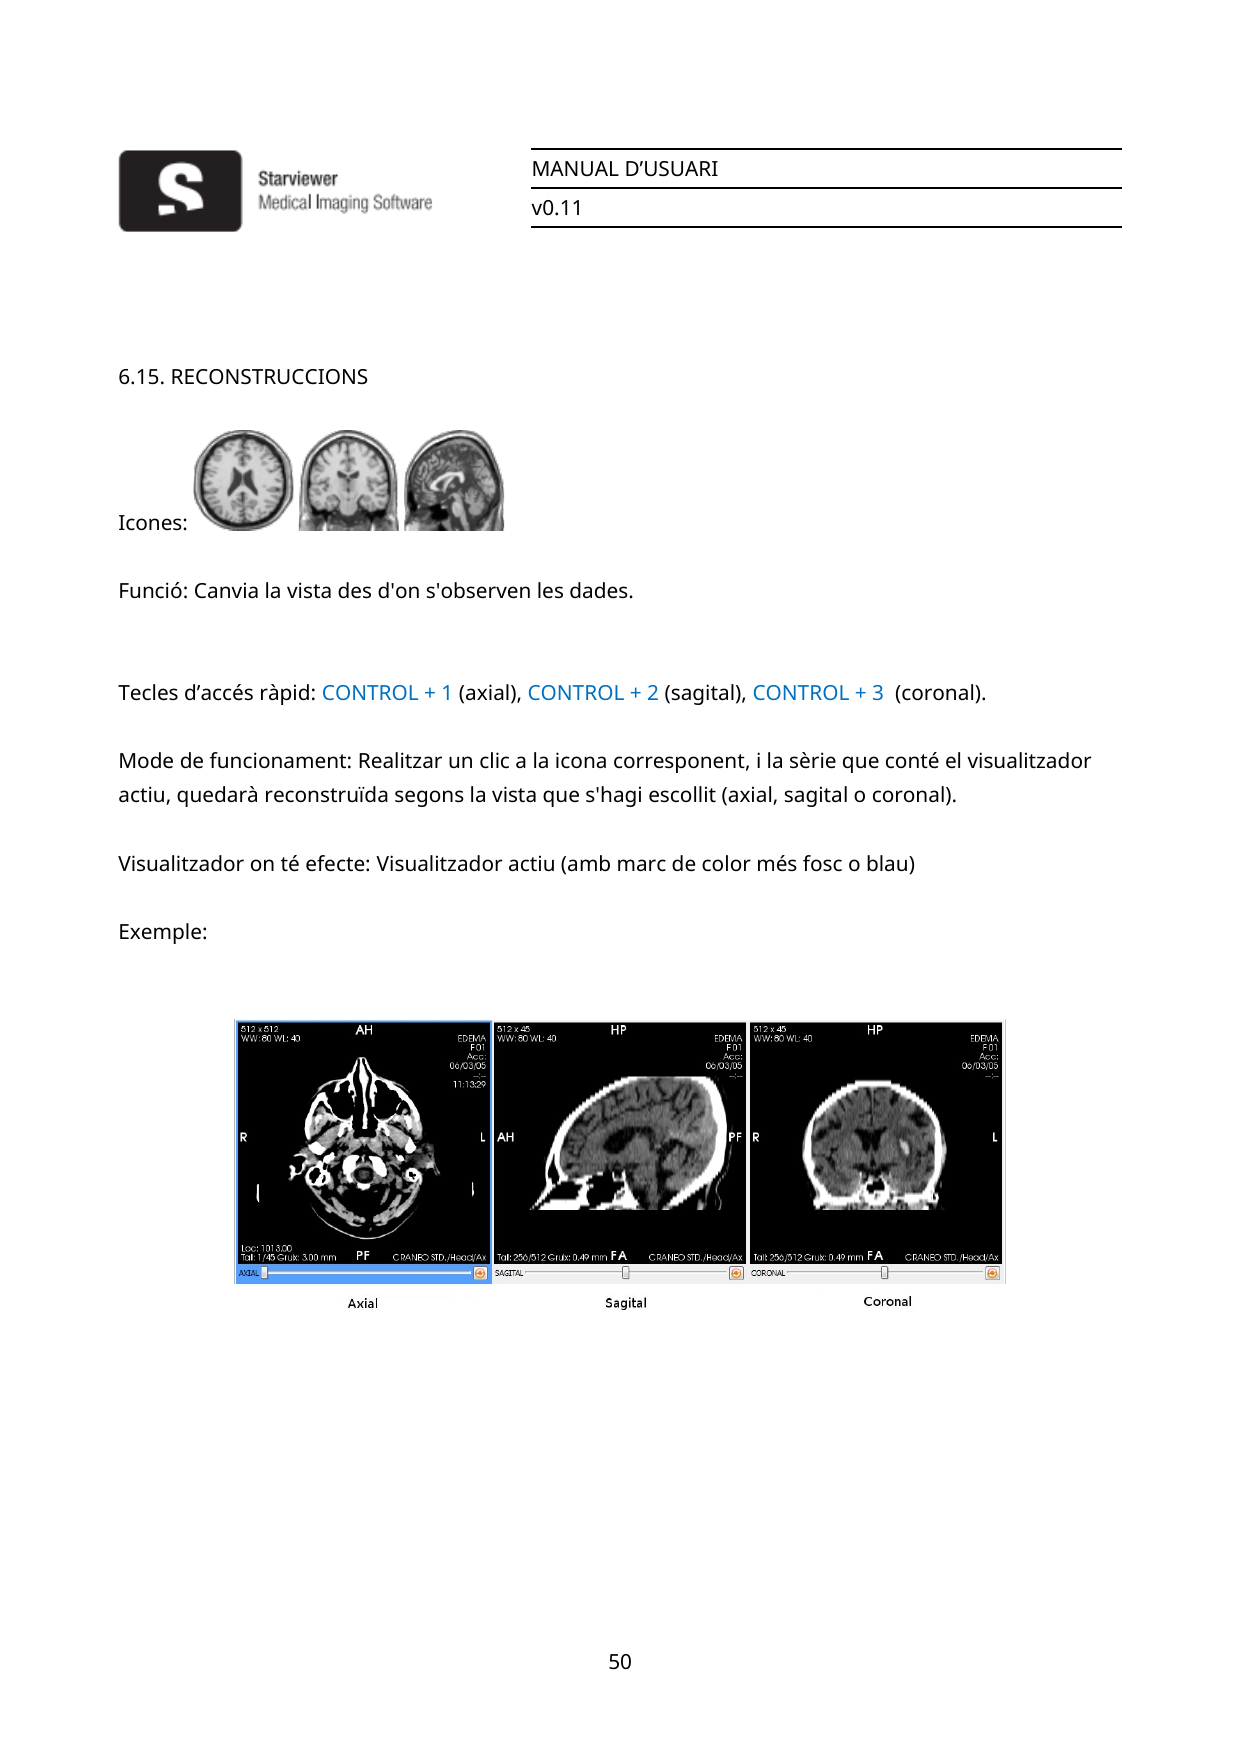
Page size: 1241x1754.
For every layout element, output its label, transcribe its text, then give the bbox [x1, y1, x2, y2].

text Visualitzador on té efecte: Visualitzador actiu (amb marc de color més fosc o blau) [118, 849, 1122, 877]
picture [193, 430, 294, 531]
text Tecles d’accés ràpid: CONTROL + 1 (axial), CONTROL + 2 (sagital), CONTROL + 3 (coronal). [118, 678, 1122, 707]
text Exemple: [118, 917, 1122, 945]
text Mode de funcionament: Realitzar un clic a la icona corresponent, i la sèrie que conté el visualitzador actiu, quedarà reconstruïda segons la vista que s'hagi escollit (axial, sagital o coronal). [118, 747, 1122, 809]
text Funció: Canvia la vista des d'on s'observen les dades. [118, 576, 1122, 605]
picture [234, 1019, 1006, 1312]
picture [404, 430, 505, 531]
picture [298, 430, 399, 531]
subtitle Reconstruccions [118, 362, 1122, 391]
